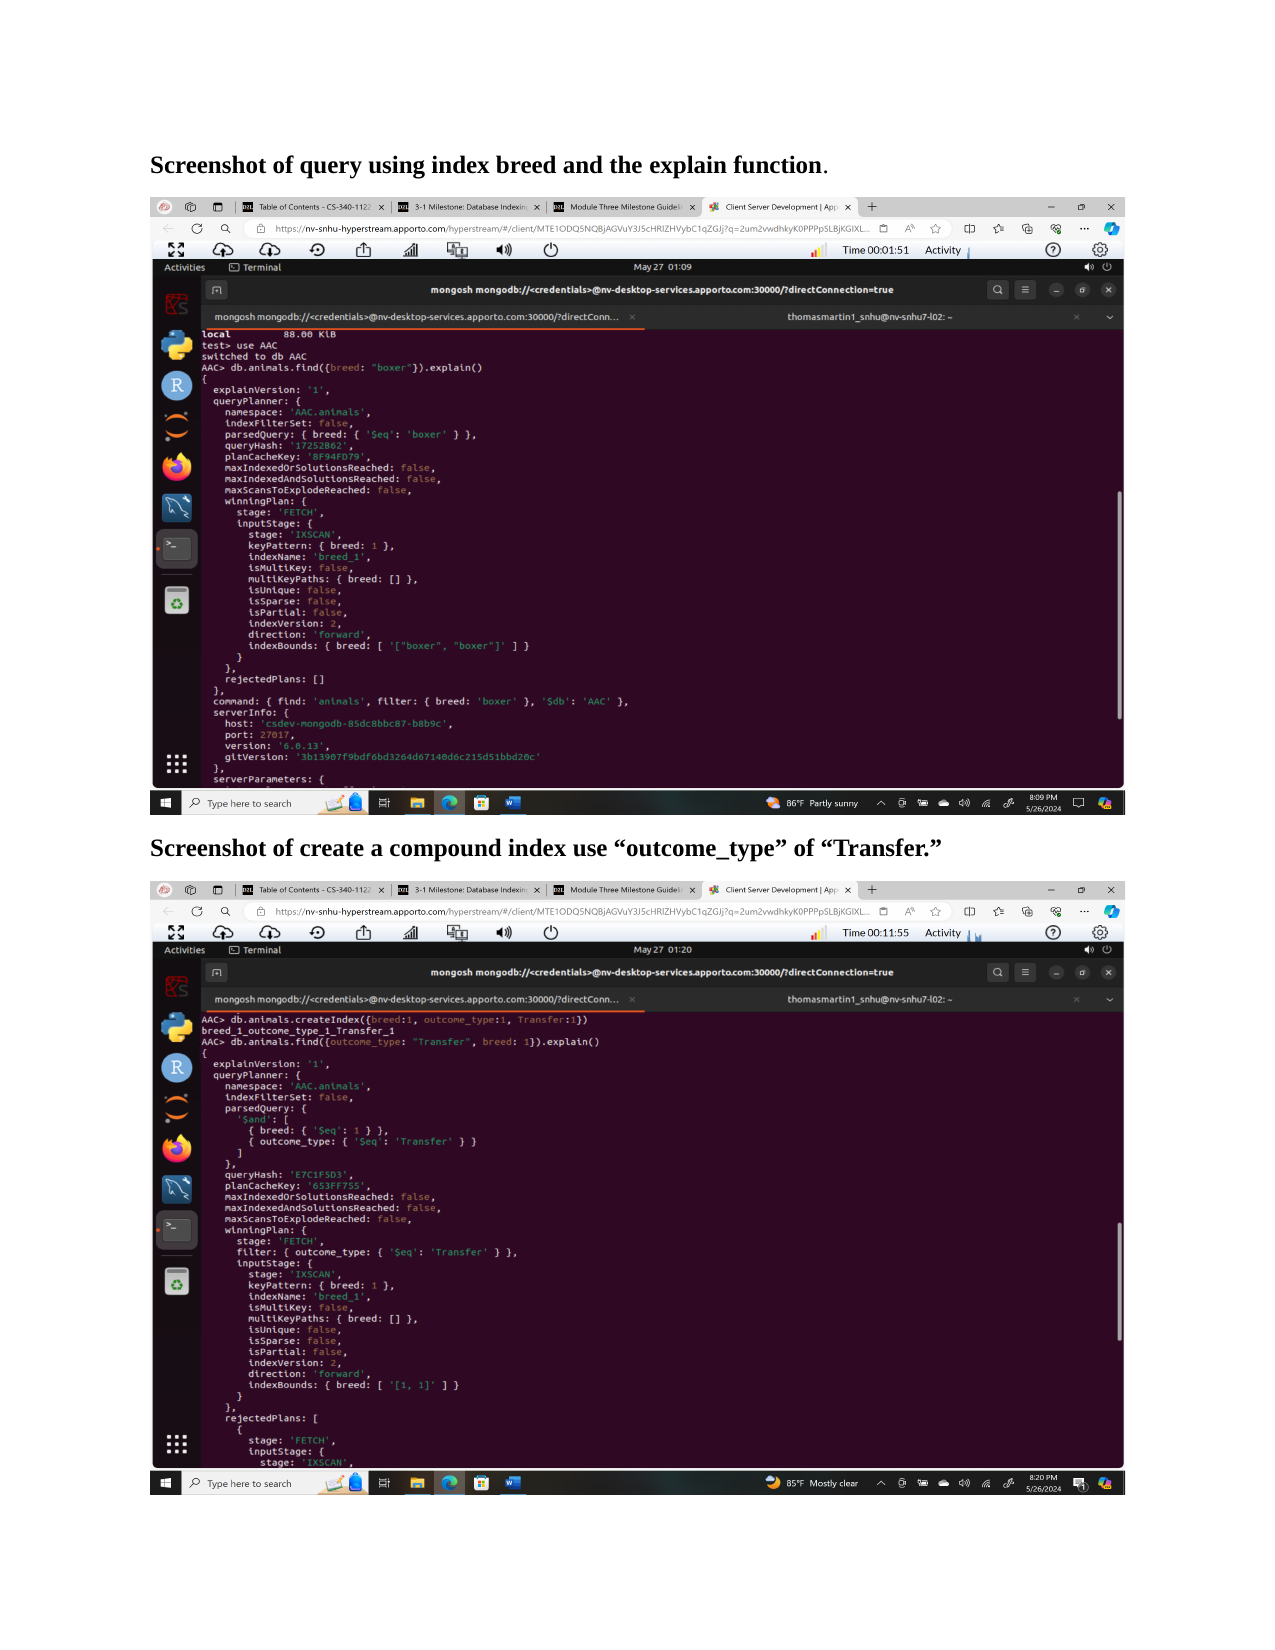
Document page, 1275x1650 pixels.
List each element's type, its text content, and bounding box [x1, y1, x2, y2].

picture [150, 197, 1125, 815]
text Screenshot of create a compound index use “outcome_type” of “Transfer.” [150, 833, 1125, 862]
text Screenshot of query using index breed and the explain function. [150, 150, 1125, 179]
picture [150, 881, 1125, 1495]
